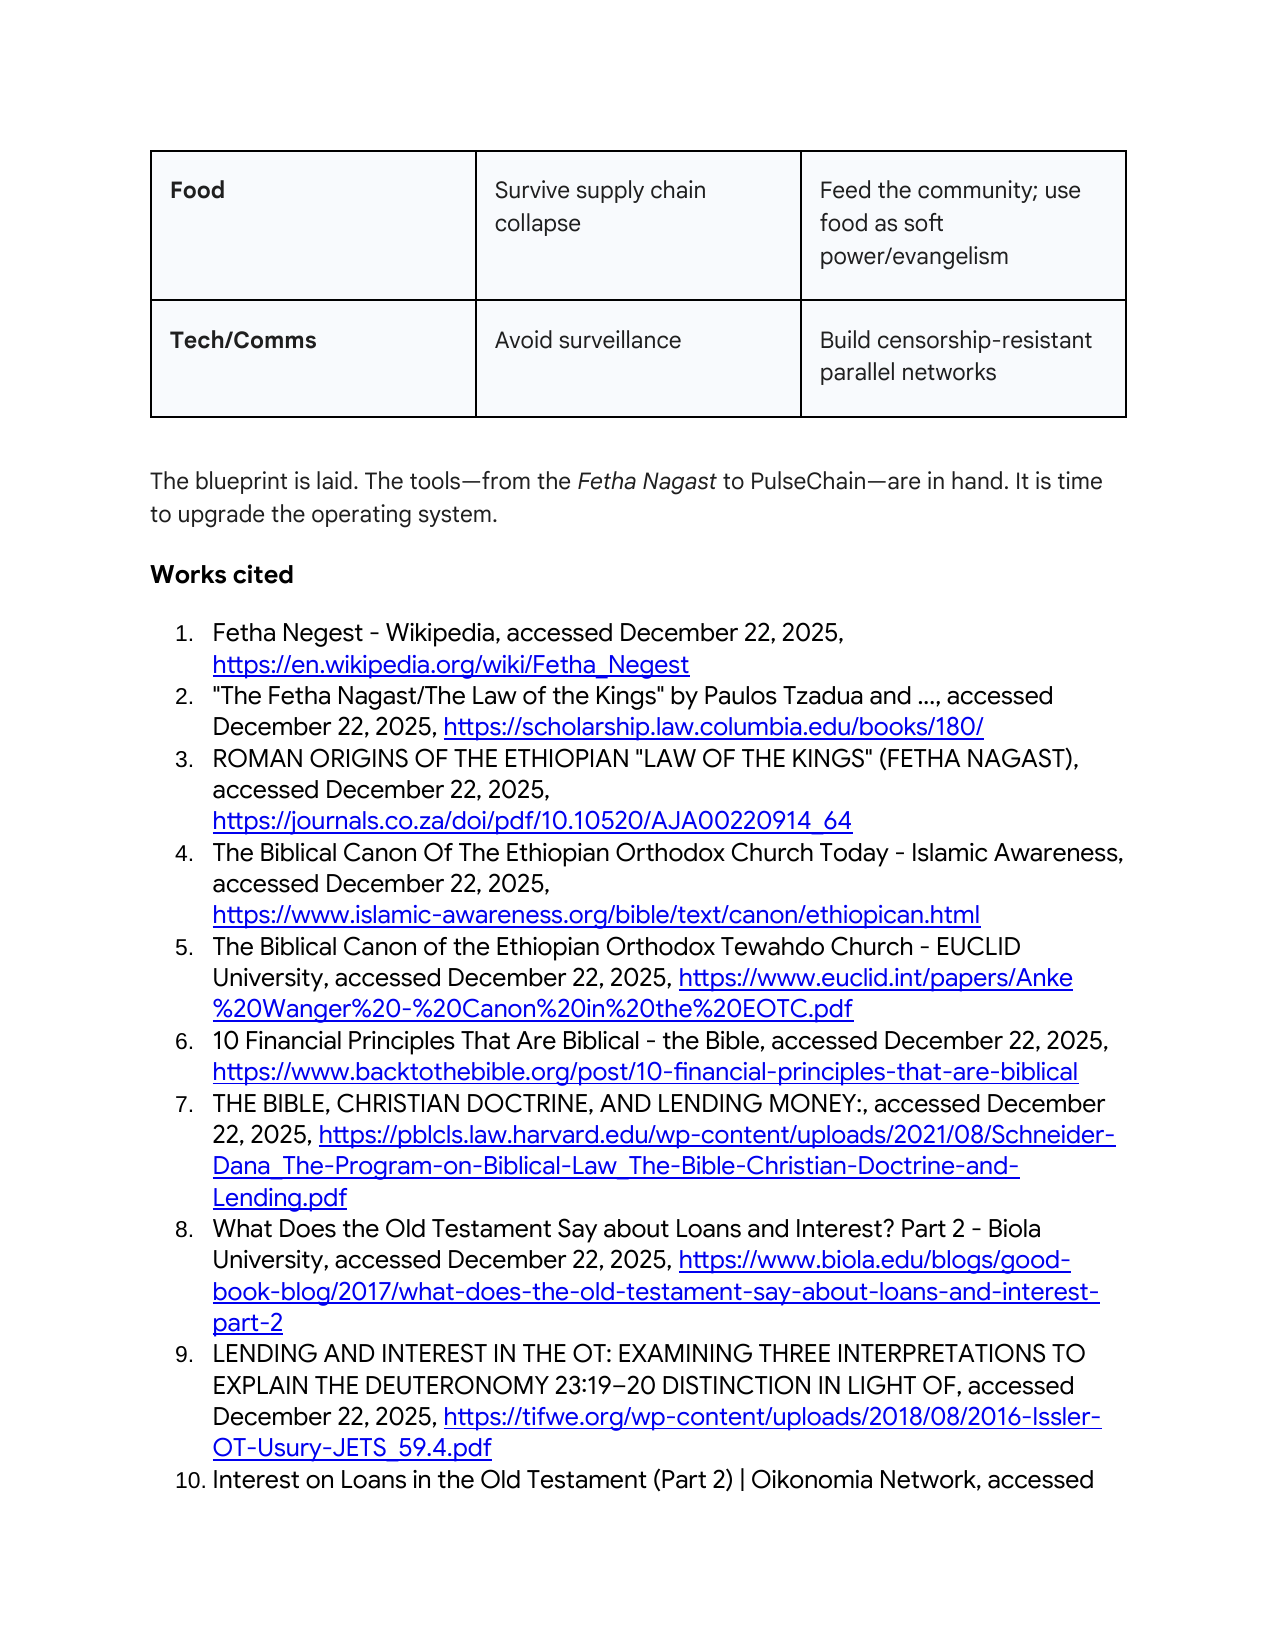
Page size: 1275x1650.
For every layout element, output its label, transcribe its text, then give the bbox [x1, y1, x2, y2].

list The Biblical Canon Of The Ethiopian Orthodox Church Today - Islamic Awareness, accessed December 22, 2025, https://www.islamic-awareness.org/bible/text/canon/ethiopican.html [175, 837, 1125, 931]
list What Does the Old Testament Say about Loans and Interest? Part 2 - Biola University, accessed December 22, 2025, https://www.biola.edu/blogs/good-book-blog/2017/what-does-the-old-testament-say-about-loans-and-interest-part-2 [175, 1213, 1125, 1339]
list 10 Financial Principles That Are Biblical - the Bible, accessed December 22, 2025, https://www.backtothebible.org/post/10-financial-principles-that-are-biblical [175, 1025, 1125, 1088]
table_cell Avoid surveillance [477, 301, 800, 416]
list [175, 1464, 1125, 1495]
table_cell Tech/Comms [152, 301, 475, 416]
table_cell Build censorship-resistant parallel networks [802, 301, 1125, 416]
list The Biblical Canon of the Ethiopian Orthodox Tewahdo Church - EUCLID University, accessed December 22, 2025, https://www.euclid.int/papers/Anke%20Wanger%20-%20Canon%20in%20the%20EOTC.pdf [175, 931, 1125, 1025]
list LENDING AND INTEREST IN THE OT: EXAMINING THREE INTERPRETATIONS TO EXPLAIN THE DEUTERONOMY 23:19–20 DISTINCTION IN LIGHT OF, accessed December 22, 2025, https://tifwe.org/wp-content/uploads/2018/08/2016-Issler-OT-Usury-JETS_59.4.pdf [175, 1339, 1125, 1464]
table_cell Food [152, 152, 475, 299]
list Fetha Negest - Wikipedia, accessed December 22, 2025, https://en.wikipedia.org/wiki/Fetha_Negest [175, 617, 1125, 680]
list ROMAN ORIGINS OF THE ETHIOPIAN "LAW OF THE KINGS" (FETHA NAGAST), accessed December 22, 2025, https://journals.co.za/doi/pdf/10.10520/AJA00220914_64 [175, 743, 1125, 837]
text The blueprint is laid. The tools—from the Fetha Nagast to PulseChain—are in hand. It is time to upgrade the operating system. [150, 468, 1125, 529]
list THE BIBLE, CHRISTIAN DOCTRINE, AND LENDING MONEY:, accessed December 22, 2025, https://pblcls.law.harvard.edu/wp-content/uploads/2021/08/Schneider-Dana_The-Program-on-Biblical-Law_The-Bible-Christian-Doctrine-and-Lending.pdf [175, 1088, 1125, 1213]
list "The Fetha Nagast/The Law of the Kings" by Paulos Tzadua and ..., accessed December 22, 2025, https://scholarship.law.columbia.edu/books/180/ [175, 680, 1125, 743]
table_cell Feed the community; use food as soft power/evangelism [802, 152, 1125, 299]
subtitle Works cited [150, 559, 1125, 591]
table_cell Survive supply chain collapse [477, 152, 800, 299]
